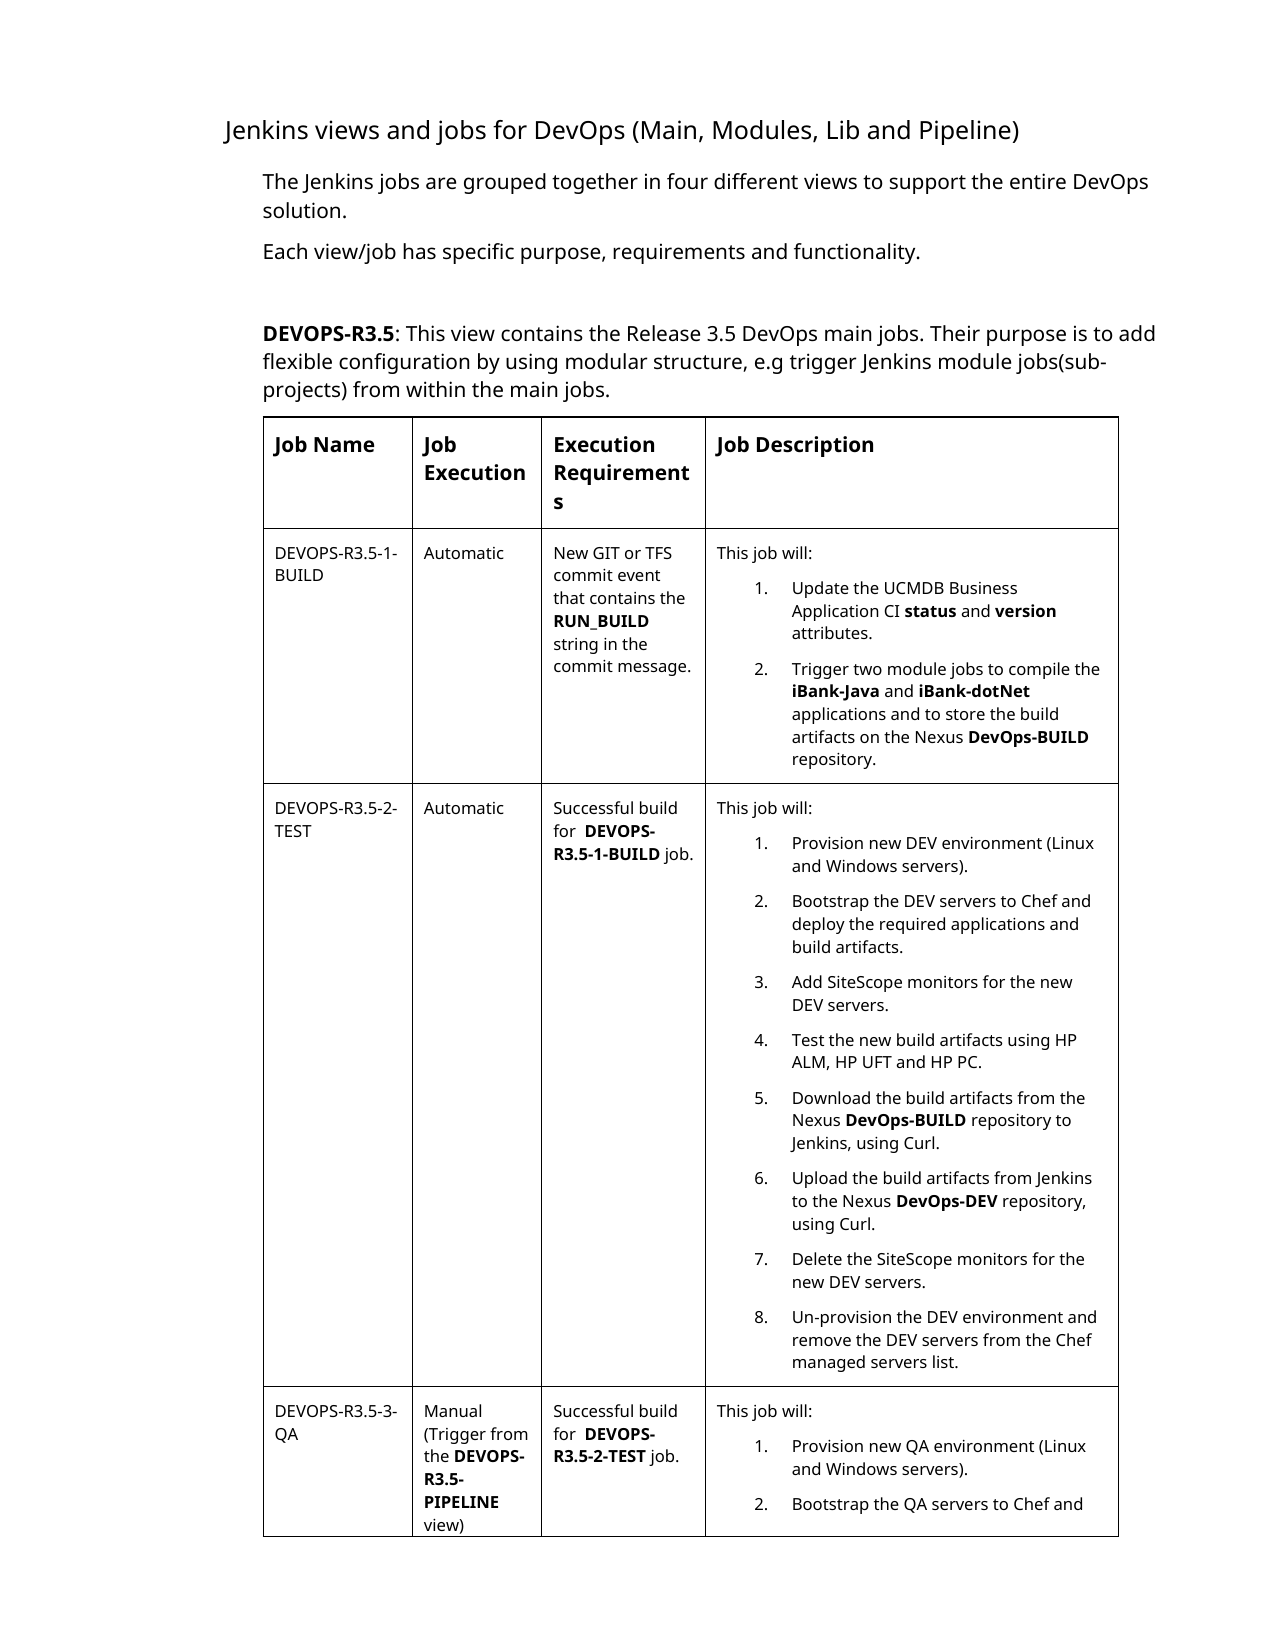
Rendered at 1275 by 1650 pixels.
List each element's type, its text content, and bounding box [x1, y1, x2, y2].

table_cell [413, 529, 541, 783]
text Jenkins views and jobs for DevOps (Main, Modules, Lib and Pipeline) [225, 112, 1162, 147]
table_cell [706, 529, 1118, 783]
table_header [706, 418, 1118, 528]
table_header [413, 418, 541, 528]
text DEVOPS-R3.5: This view contains the Release 3.5 DevOps main jobs. Their purpose is to add flexible configuration by using modular structure, e.g trigger Jenkins module jobs(sub-projects) from within the main jobs. [262, 319, 1162, 404]
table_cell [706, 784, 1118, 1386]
text The Jenkins jobs are grouped together in four different views to support the entire DevOps solution. [262, 167, 1162, 224]
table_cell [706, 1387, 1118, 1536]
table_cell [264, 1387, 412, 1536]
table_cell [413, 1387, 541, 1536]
text Each view/job has specific purpose, requirements and functionality. [262, 237, 1162, 265]
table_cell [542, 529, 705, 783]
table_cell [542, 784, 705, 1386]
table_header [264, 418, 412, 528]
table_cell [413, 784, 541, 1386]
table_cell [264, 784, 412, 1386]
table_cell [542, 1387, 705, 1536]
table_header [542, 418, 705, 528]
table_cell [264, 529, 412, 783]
